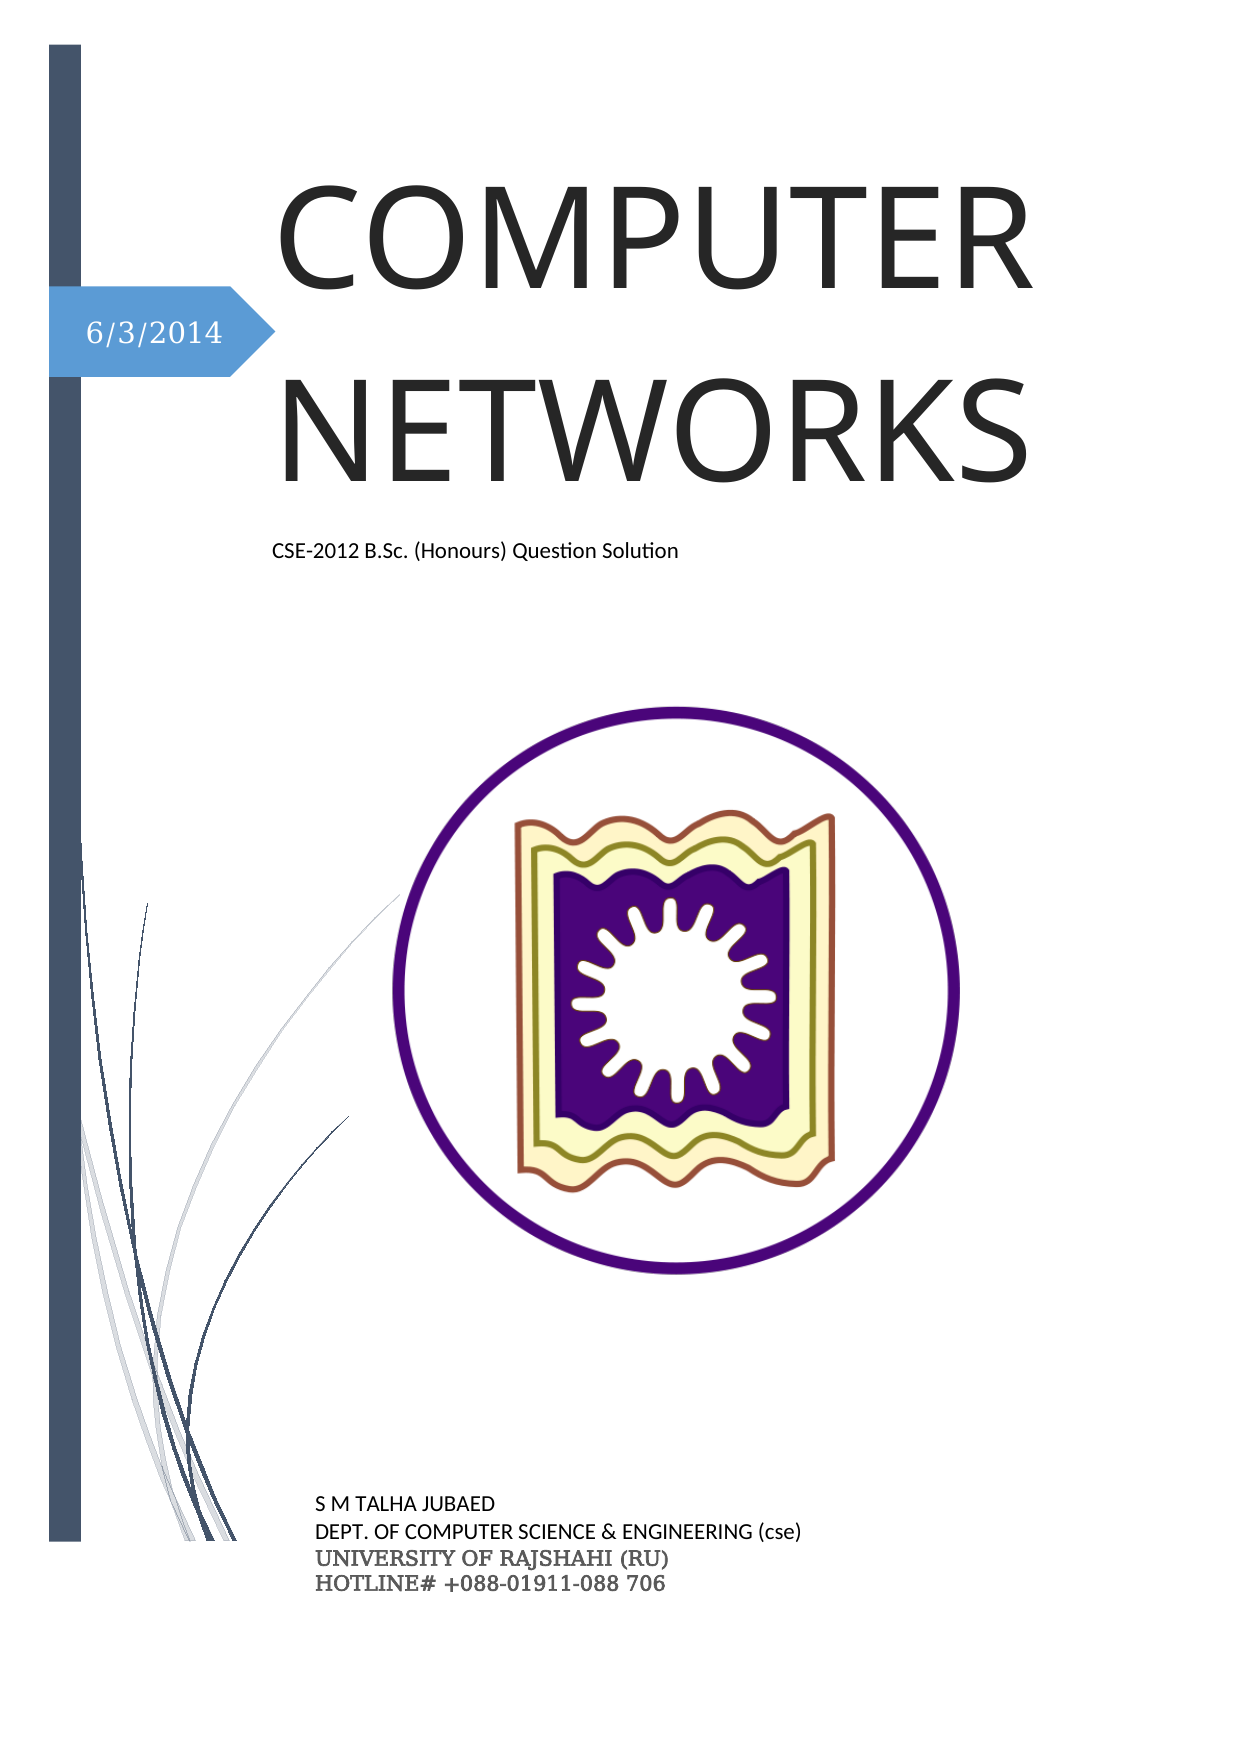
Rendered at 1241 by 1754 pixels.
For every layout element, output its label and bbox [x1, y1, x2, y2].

picture [354, 686, 986, 1310]
